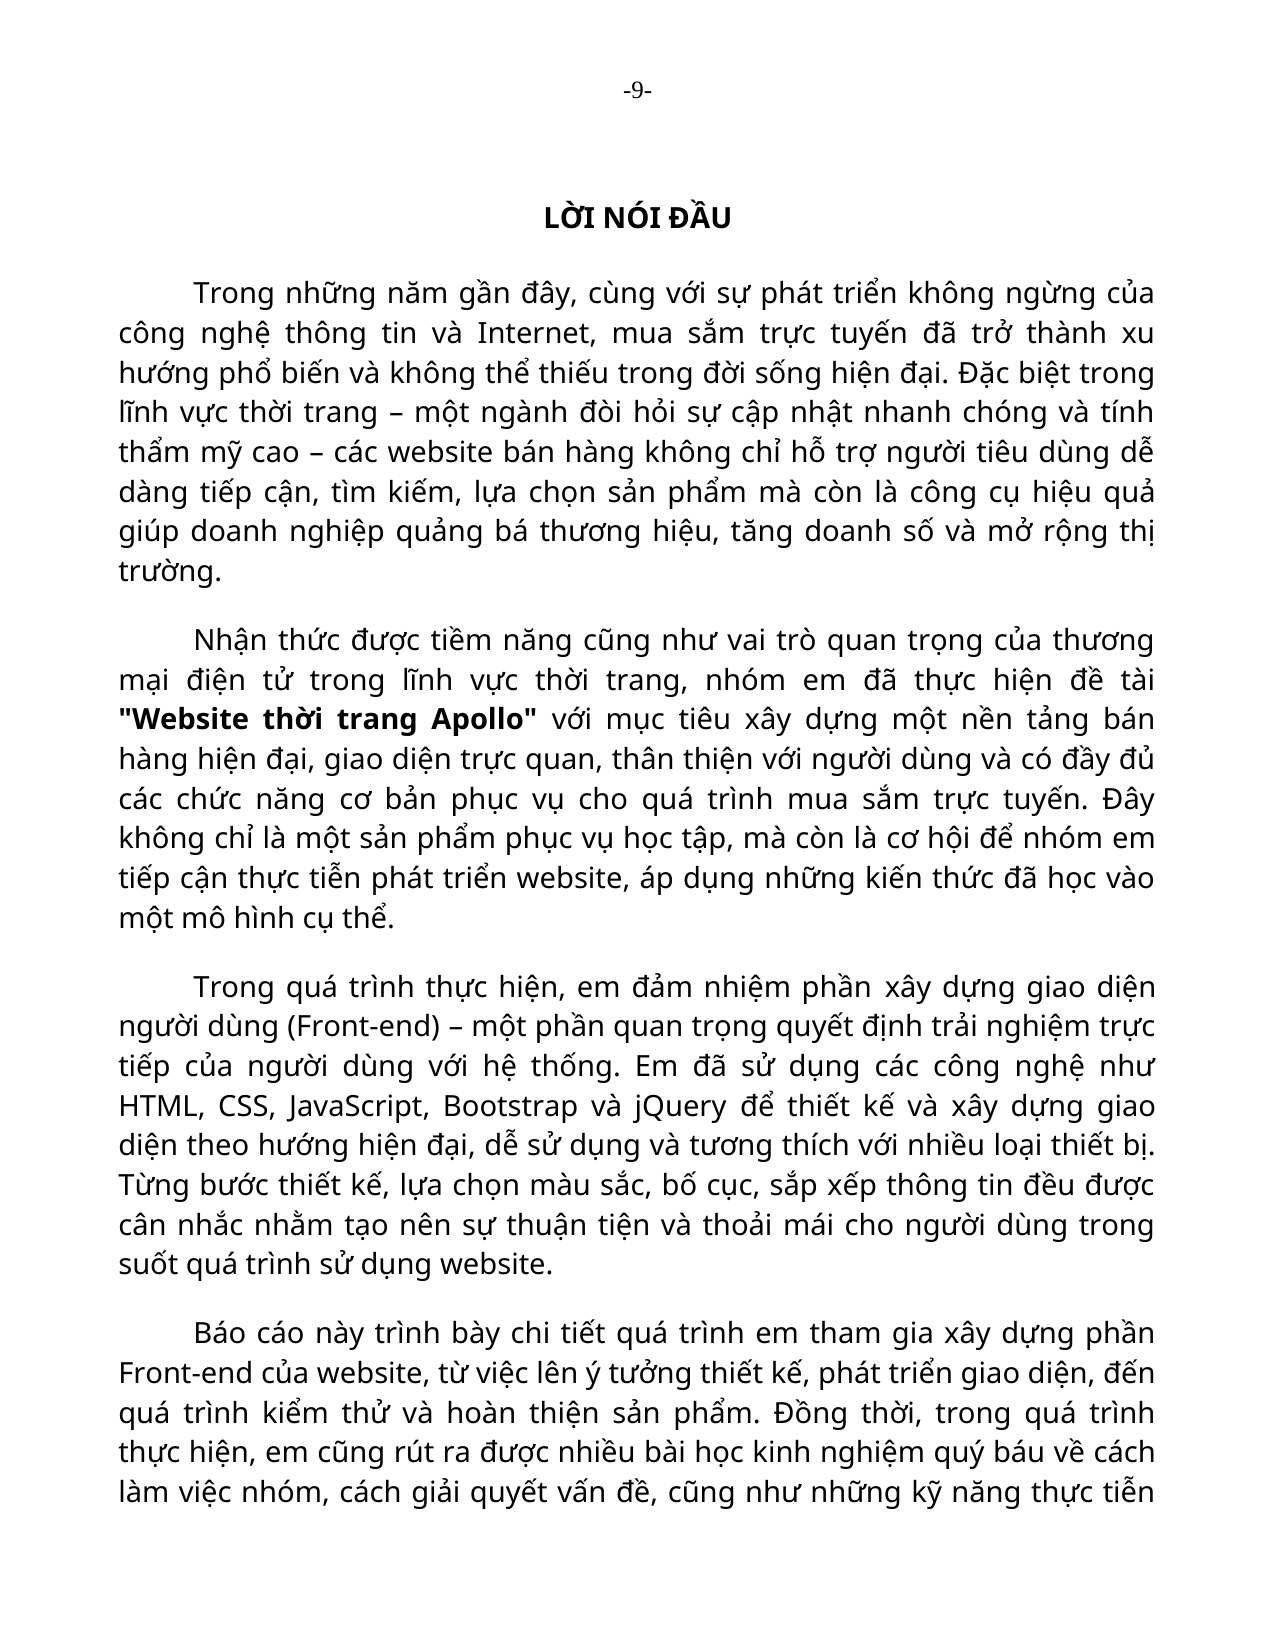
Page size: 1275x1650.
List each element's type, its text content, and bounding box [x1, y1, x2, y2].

subtitle LỜI NÓI ĐẦU [118, 198, 1157, 237]
text Nhận thức được tiềm năng cũng như vai trò quan trọng của thương mại điện tử trong lĩnh vực thời trang, nhóm em đã thực hiện đề tài "Website thời trang Apollo" với mục tiêu xây dựng một nền tảng bán hàng hiện đại, giao diện trực quan, thân thiện với người dùng và có đầy đủ các chức năng cơ bản phục vụ cho quá trình mua sắm trực tuyến. Đây không chỉ là một sản phẩm phục vụ học tập, mà còn là cơ hội để nhóm em tiếp cận thực tiễn phát triển website, áp dụng những kiến thức đã học vào một mô hình cụ thể. [118, 619, 1157, 937]
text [118, 1312, 1157, 1511]
text Trong những năm gần đây, cùng với sự phát triển không ngừng của công nghệ thông tin và Internet, mua sắm trực tuyến đã trở thành xu hướng phổ biến và không thể thiếu trong đời sống hiện đại. Đặc biệt trong lĩnh vực thời trang – một ngành đòi hỏi sự cập nhật nhanh chóng và tính thẩm mỹ cao – các website bán hàng không chỉ hỗ trợ người tiêu dùng dễ dàng tiếp cận, tìm kiếm, lựa chọn sản phẩm mà còn là công cụ hiệu quả giúp doanh nghiệp quảng bá thương hiệu, tăng doanh số và mở rộng thị trường. [118, 272, 1157, 590]
text Trong quá trình thực hiện, em đảm nhiệm phần xây dựng giao diện người dùng (Front-end) – một phần quan trọng quyết định trải nghiệm trực tiếp của người dùng với hệ thống. Em đã sử dụng các công nghệ như HTML, CSS, JavaScript, Bootstrap và jQuery để thiết kế và xây dựng giao diện theo hướng hiện đại, dễ sử dụng và tương thích với nhiều loại thiết bị. Từng bước thiết kế, lựa chọn màu sắc, bố cục, sắp xếp thông tin đều được cân nhắc nhằm tạo nên sự thuận tiện và thoải mái cho người dùng trong suốt quá trình sử dụng website. [118, 966, 1157, 1283]
